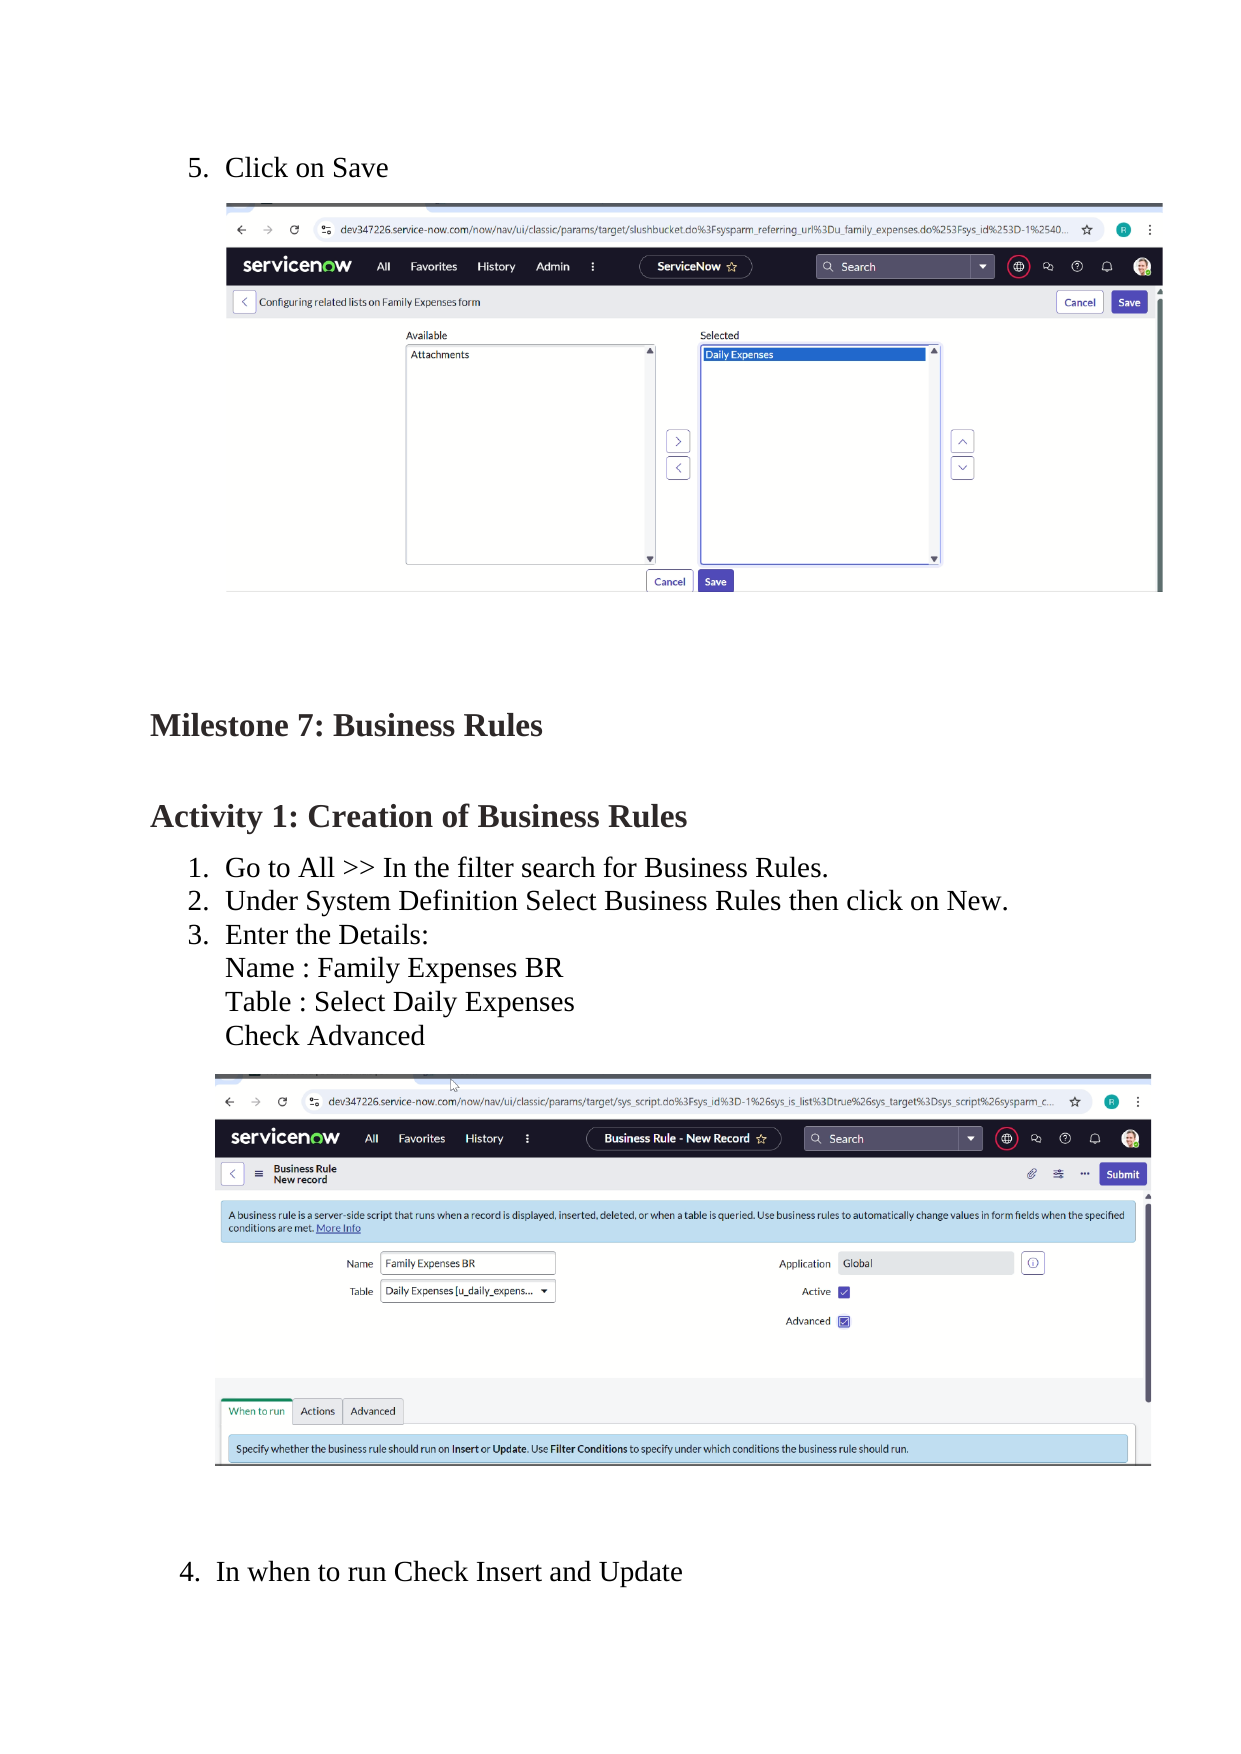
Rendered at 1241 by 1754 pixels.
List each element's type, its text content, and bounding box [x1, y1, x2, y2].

list Under System Definition Select Business Rules then click on New. [187, 883, 1090, 917]
subtitle Milestone 7: Business Rules [150, 684, 1090, 744]
text Name : Family Expenses BR [225, 951, 1090, 984]
text Check Advanced [225, 1018, 1090, 1051]
list Click on Save [187, 150, 1090, 183]
subtitle Activity 1: Creation of Business Rules [150, 775, 1090, 834]
text Table : Select Daily Expenses [225, 984, 1090, 1018]
text 4. In when to run Check Insert and Update [150, 1554, 1090, 1588]
list Go to All >> In the filter search for Business Rules. [187, 850, 1090, 883]
picture [213, 1074, 1151, 1470]
list Enter the Details: [187, 917, 1090, 951]
picture [225, 203, 1162, 596]
